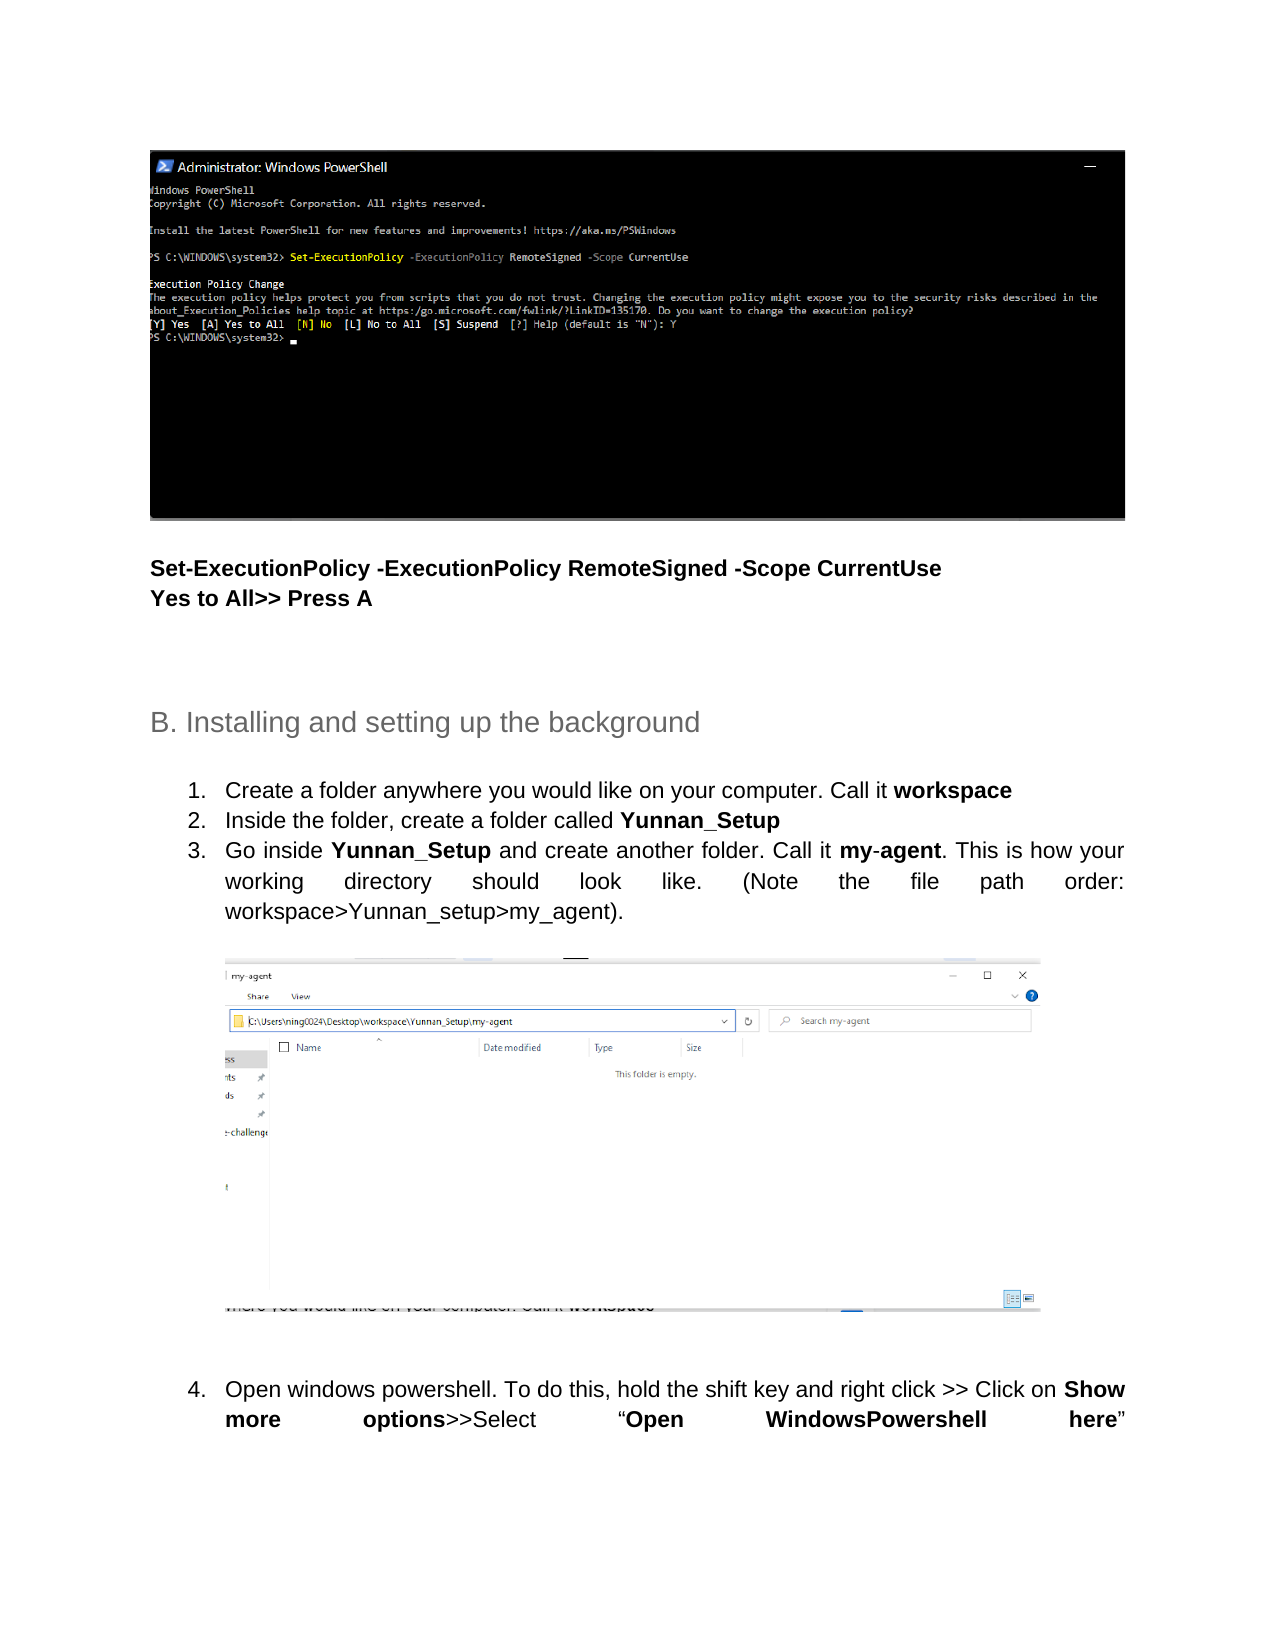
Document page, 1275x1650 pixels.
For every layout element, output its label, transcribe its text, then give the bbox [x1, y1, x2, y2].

text Set-ExecutionPolicy -ExecutionPolicy RemoteSigned -Scope CurrentUse [150, 555, 1125, 581]
list Inside the folder, create a folder called Yunnan_Setup [187, 807, 1125, 833]
picture [150, 150, 1125, 521]
list Create a folder anywhere you would like on your computer. Call it workspace [187, 777, 1125, 803]
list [187, 1376, 1125, 1432]
text Yes to All>> Press A [150, 585, 1125, 611]
subtitle B. Installing and setting up the background [150, 705, 1125, 738]
picture [225, 958, 1041, 1312]
